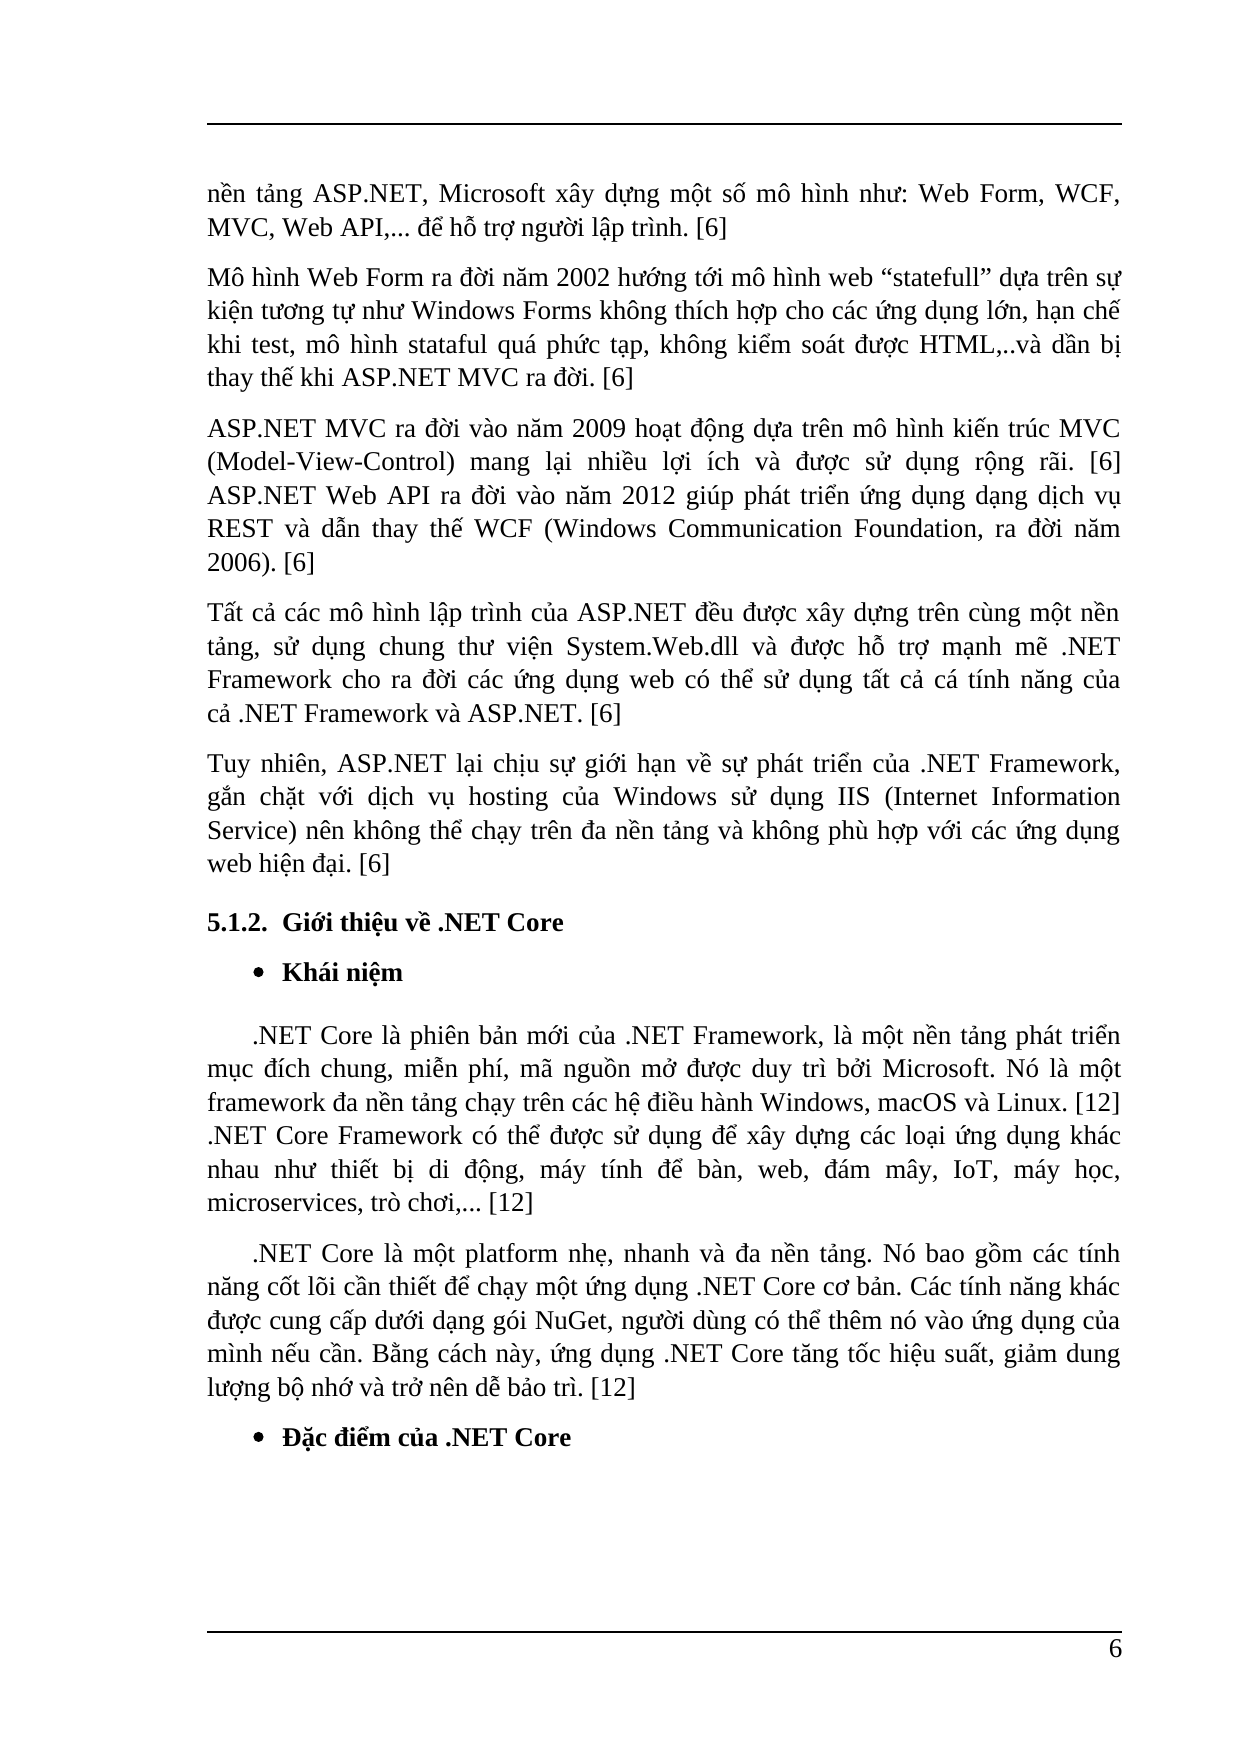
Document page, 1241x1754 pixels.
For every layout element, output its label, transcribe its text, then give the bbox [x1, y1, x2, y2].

text Tất cả các mô hình lập trình của ASP.NET đều được xây dựng trên cùng một nền tảng, sử dụng chung thư viện System.Web.dll và được hỗ trợ mạnh mẽ .NET Framework cho ra đời các ứng dụng web có thể sử dụng tất cả cá tính năng của cả .NET Framework và ASP.NET. [6] [207, 596, 1122, 728]
text Tuy nhiên, ASP.NET lại chịu sự giới hạn về sự phát triển của .NET Framework, gắn chặt với dịch vụ hosting của Windows sử dụng IIS (Internet Information Service) nên không thể chạy trên đa nền tảng và không phù hợp với các ứng dụng web hiện đại. [6] [207, 747, 1122, 879]
text .NET Core là phiên bản mới của .NET Framework, là một nền tảng phát triển mục đích chung, miễn phí, mã nguồn mở được duy trì bởi Microsoft. Nó là một framework đa nền tảng chạy trên các hệ điều hành Windows, macOS và Linux. [12] .NET Core Framework có thể được sử dụng để xây dựng các loại ứng dụng khác nhau như thiết bị di động, máy tính để bàn, web, đám mây, IoT, máy học, microservices, trò chơi,... [12] [207, 1019, 1122, 1218]
list Khái niệm [254, 956, 1122, 988]
text ASP.NET MVC ra đời vào năm 2009 hoạt động dựa trên mô hình kiến trúc MVC (Model-View-Control) mang lại nhiều lợi ích và được sử dụng rộng rãi. [6] ASP.NET Web API ra đời vào năm 2012 giúp phát triển ứng dụng dạng dịch vụ REST và dẫn thay thế WCF (Windows Communication Foundation, ra đời năm 2006). [6] [207, 412, 1122, 577]
subtitle Giới thiệu về .NET Core [207, 906, 1122, 937]
text Mô hình Web Form ra đời năm 2002 hướng tới mô hình web “statefull” dựa trên sự kiện tương tự như Windows Forms không thích hợp cho các ứng dụng lớn, hạn chế khi test, mô hình stataful quá phức tạp, không kiểm soát được HTML,..và dần bị thay thế khi ASP.NET MVC ra đời. [6] [207, 261, 1122, 393]
list Đặc điểm của .NET Core [254, 1421, 1122, 1452]
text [207, 177, 1122, 242]
text .NET Core là một platform nhẹ, nhanh và đa nền tảng. Nó bao gồm các tính năng cốt lõi cần thiết để chạy một ứng dụng .NET Core cơ bản. Các tính năng khác được cung cấp dưới dạng gói NuGet, người dùng có thể thêm nó vào ứng dụng của mình nếu cần. Bằng cách này, ứng dụng .NET Core tăng tốc hiệu suất, giảm dung lượng bộ nhớ và trở nên dễ bảo trì. [12] [207, 1237, 1122, 1402]
